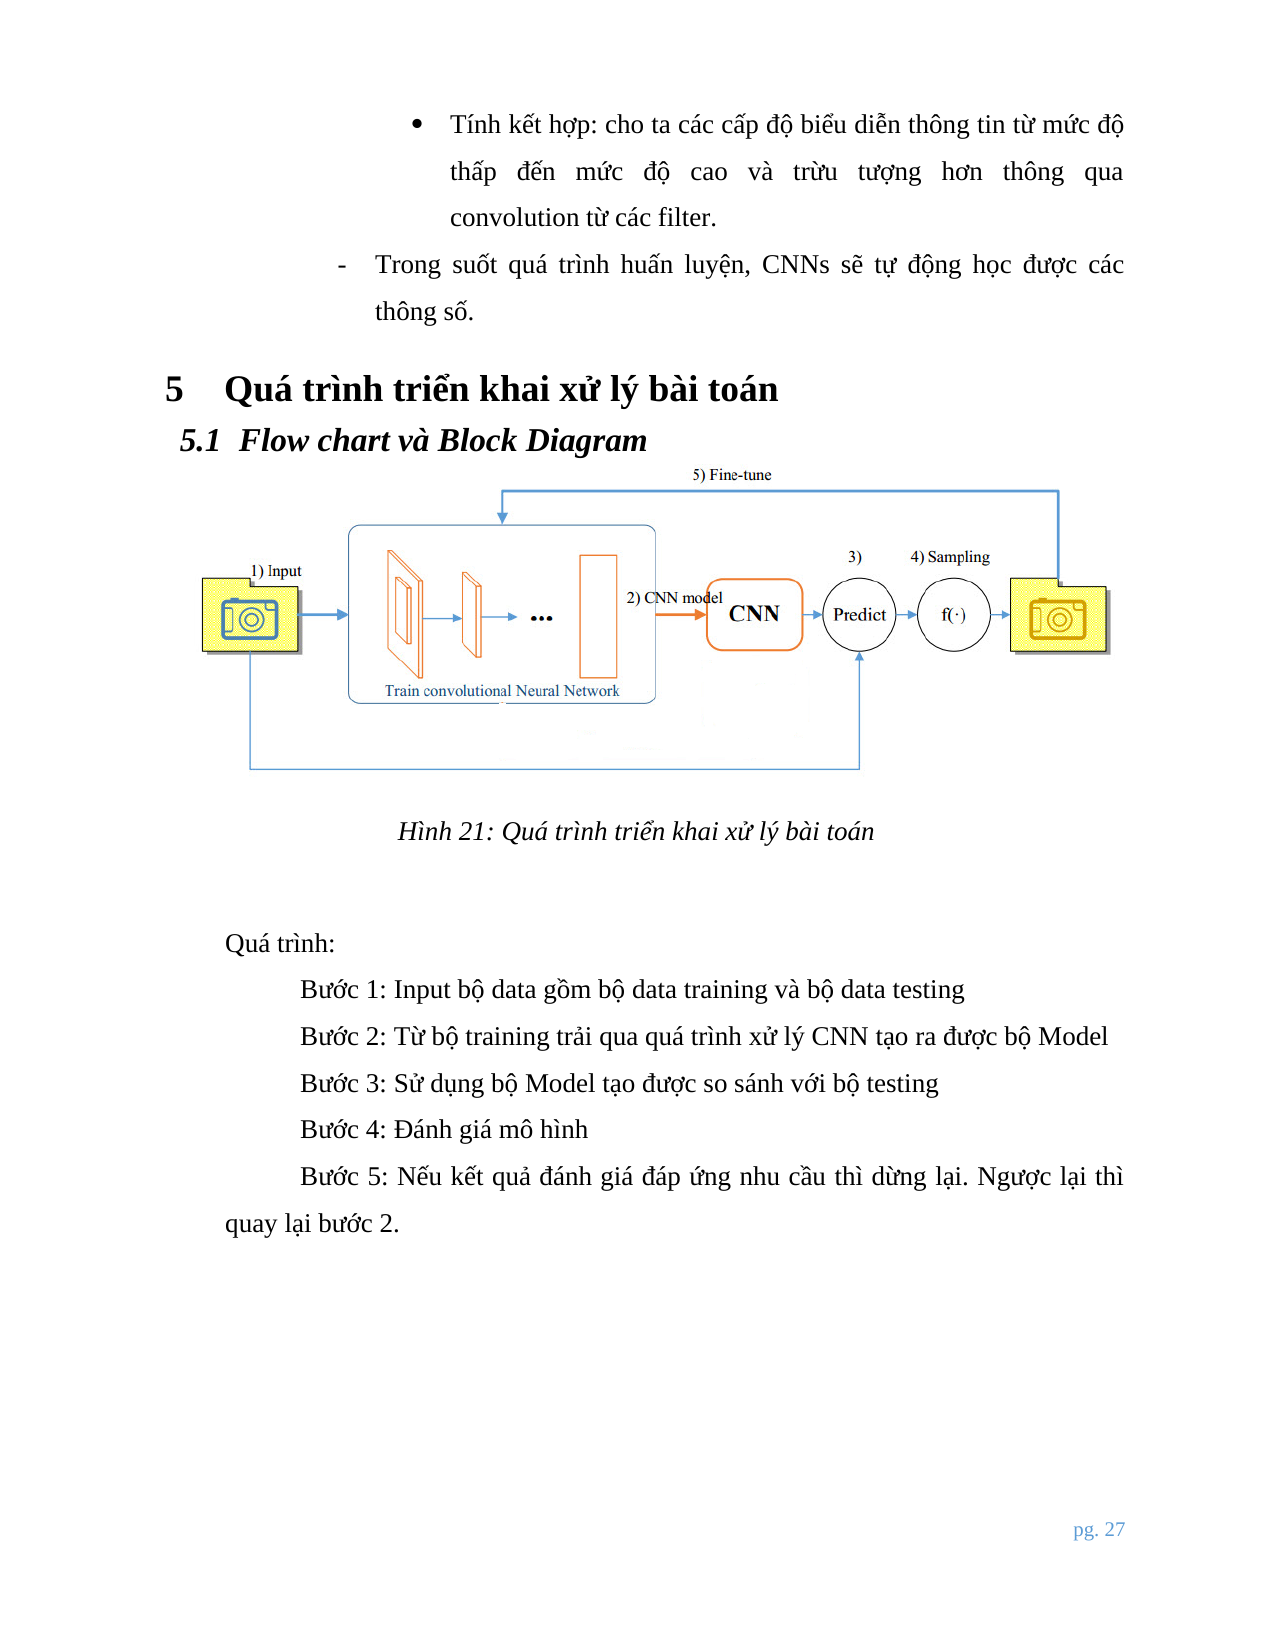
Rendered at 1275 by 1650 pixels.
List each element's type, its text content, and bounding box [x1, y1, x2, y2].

list Bước 3: Sử dụng bộ Model tạo được so sánh với bộ testing [187, 1067, 1125, 1098]
list Quá trình: [187, 927, 1125, 958]
list Bước 4: Đánh giá mô hình [187, 1113, 1125, 1145]
subtitle Quá trình triển khai xử lý bài toán [165, 367, 1125, 410]
list Bước 2: Từ bộ training trải qua quá trình xử lý CNN tạo ra được bộ Model [187, 1020, 1125, 1051]
text Hình 21: Quá trình triển khai xử lý bài toán [150, 816, 1125, 847]
list Bước 1: Input bộ data gồm bộ data training và bộ data testing [187, 973, 1125, 1005]
list Bước 5: Nếu kết quả đánh giá đáp ứng nhu cầu thì dừng lại. Ngược lại thì quay lại bước 2. [225, 1160, 1125, 1238]
list Trong suốt quá trình huấn luyện, CNNs sẽ tự động học được các thông số. [337, 248, 1125, 326]
subtitle Flow chart và Block Diagram [179, 420, 1125, 459]
picture [194, 464, 1118, 778]
list Tính kết hợp: cho ta các cấp độ biểu diễn thông tin từ mức độ thấp đến mức độ cao và trừu tượng hơn thông qua convolution từ các filter. [412, 108, 1125, 233]
